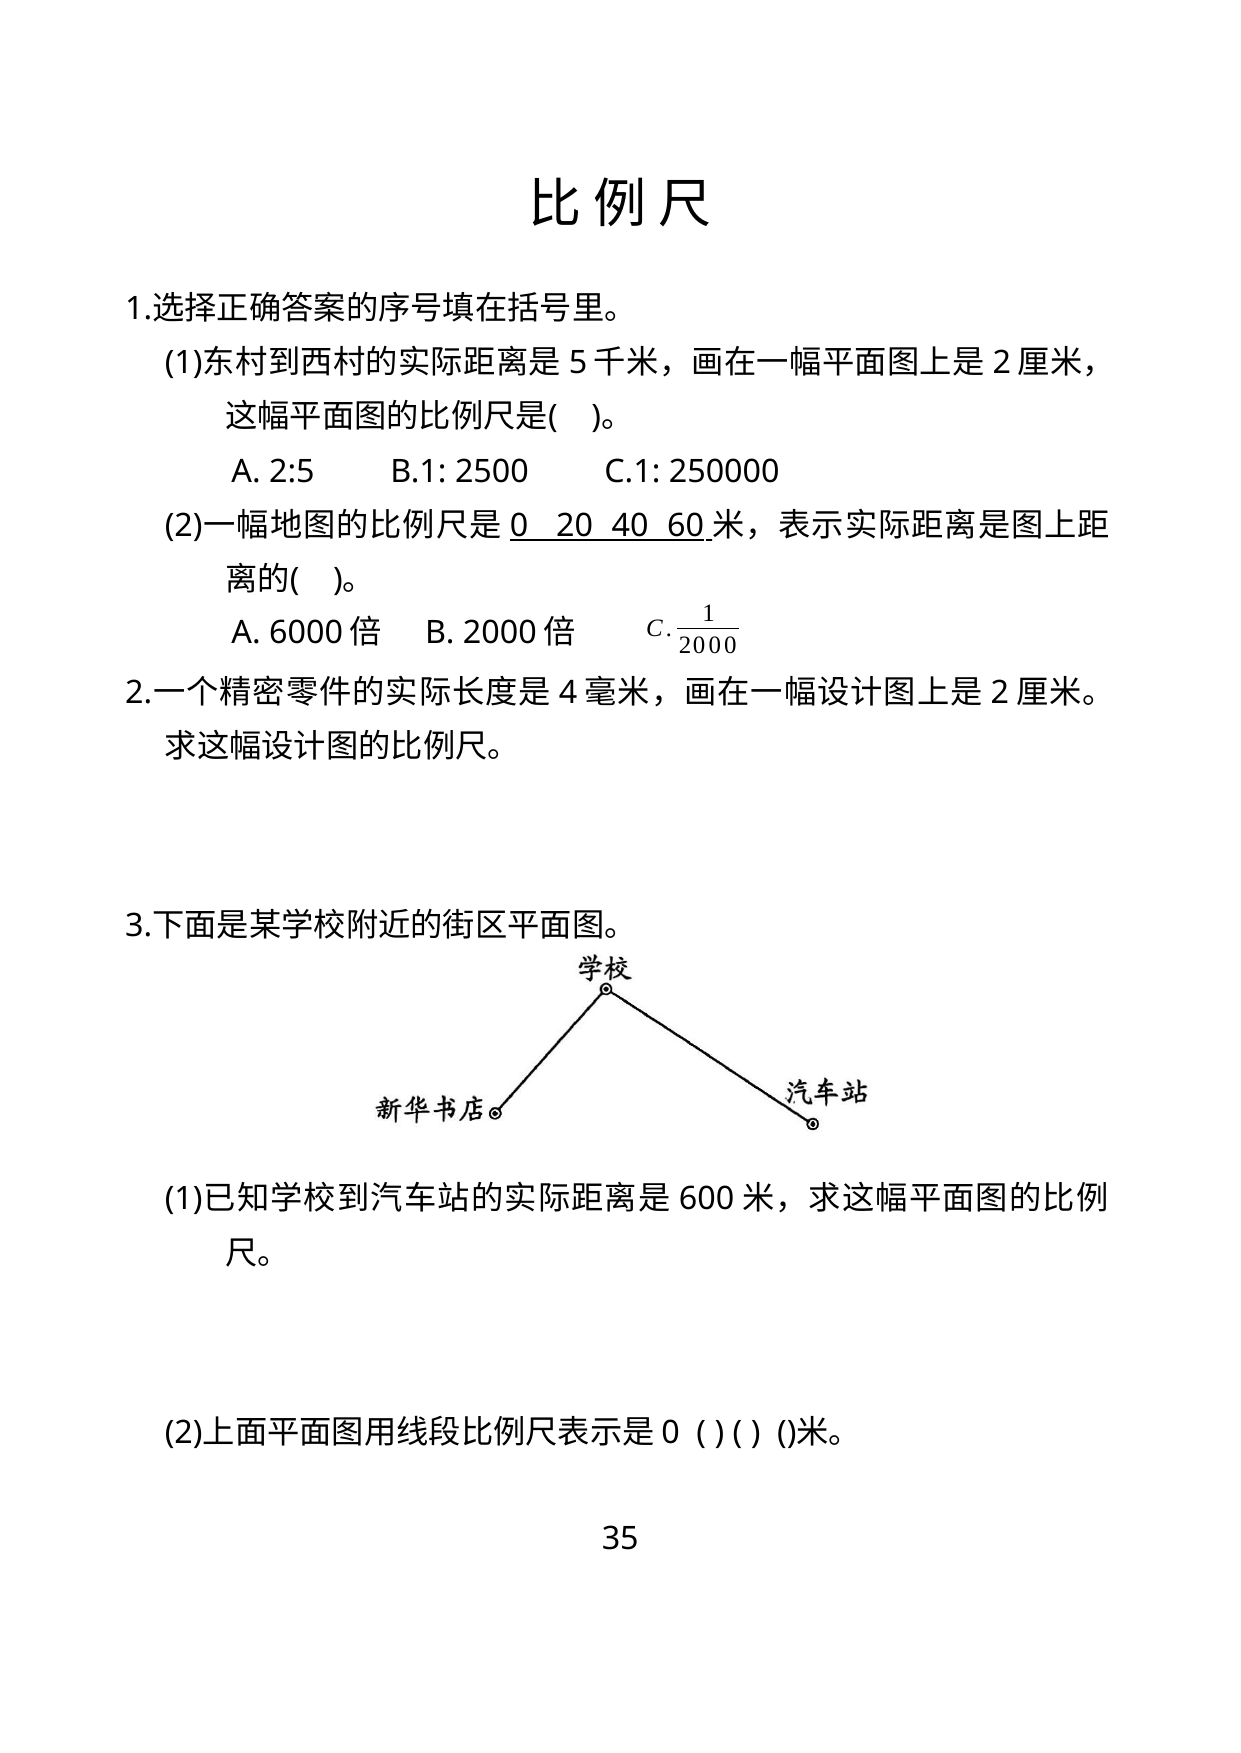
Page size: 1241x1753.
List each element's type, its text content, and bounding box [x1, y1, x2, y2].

text (1)已知学校到汽车站的实际距离是600米，求这幅平面图的比例尺。 [164, 1161, 1109, 1269]
text (1)东村到西村的实际距离是5千米，画在一幅平面图上是2厘米，这幅平面图的比例尺是( )。 [164, 324, 1115, 433]
text (2)上面平面图用线段比例尺表示是0 ( ) ( ) ()米。 [164, 1394, 1115, 1448]
text A. 6000倍 B. 2000倍 [231, 595, 1115, 654]
text 35 [125, 1511, 1115, 1554]
text (2)一幅地图的比例尺是0 20 40 60米，表示实际距离是图上距离的( )。 [164, 487, 1111, 595]
text 3.下面是某学校附近的街区平面图。 [125, 888, 1115, 942]
picture [368, 941, 873, 1132]
text 2.一个精密零件的实际长度是4毫米，画在一幅设计图上是2厘米。求这幅设计图的比例尺。 [125, 654, 1115, 763]
text 比 例 尺 [125, 160, 1115, 233]
text 1.选择正确答案的序号填在括号里。 [125, 270, 1115, 324]
text A. 2:5 B.1: 2500 C.1: 250000 [231, 433, 1115, 487]
